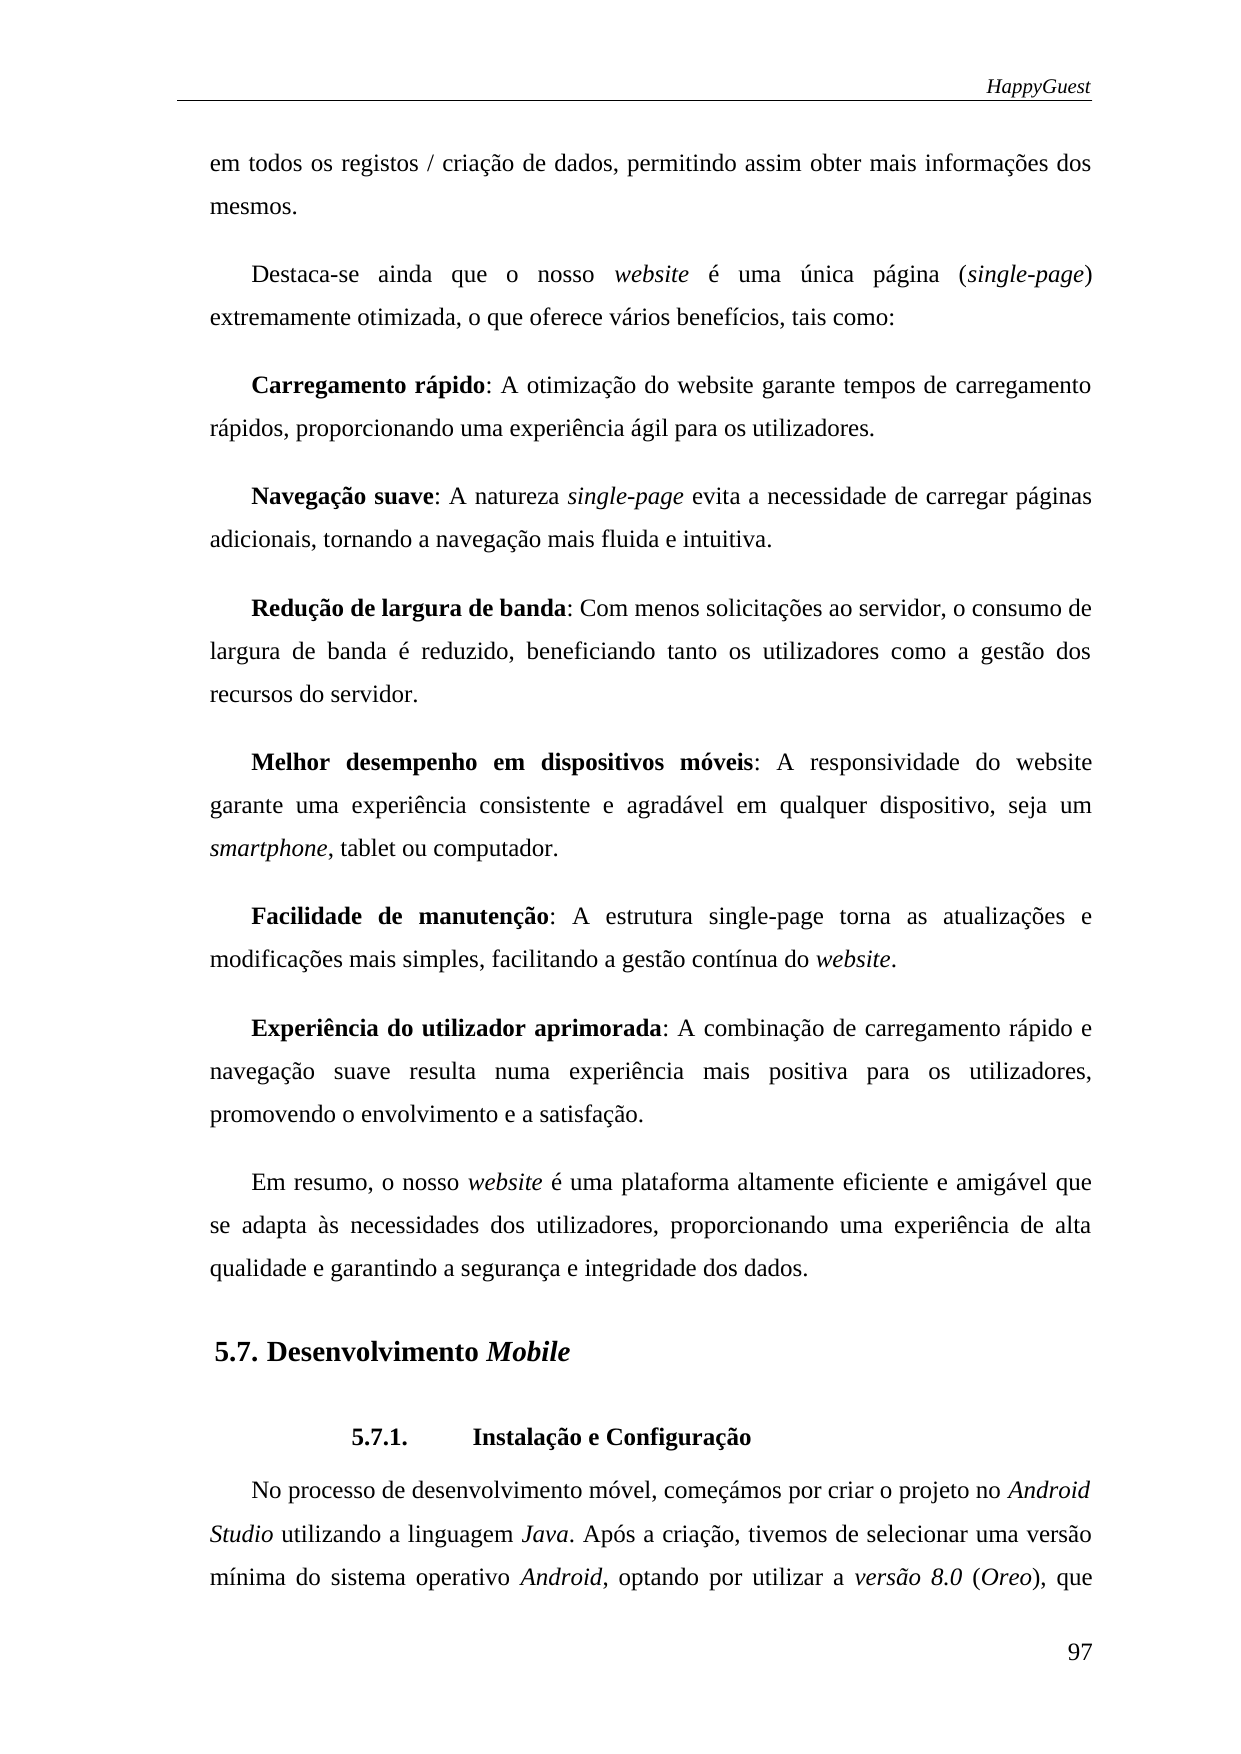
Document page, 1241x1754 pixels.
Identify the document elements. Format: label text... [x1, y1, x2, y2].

text Destaca-se ainda que o nosso website é uma única página (single-page) extremamente otimizada, o que oferece vários benefícios, tais como: [209, 259, 1092, 331]
text Navegação suave: A natureza single-page evita a necessidade de carregar páginas adicionais, tornando a navegação mais fluida e intuitiva. [209, 481, 1092, 553]
text Experiência do utilizador aprimorada: A combinação de carregamento rápido e navegação suave resulta numa experiência mais positiva para os utilizadores, promovendo o envolvimento e a satisfação. [209, 1013, 1092, 1128]
text Em resumo, o nosso website é uma plataforma altamente eficiente e amigável que se adapta às necessidades dos utilizadores, proporcionando uma experiência de alta qualidade e garantindo a segurança e integridade dos dados. [209, 1167, 1092, 1282]
subtitle Instalação e Configuração [310, 1422, 1092, 1451]
text Melhor desempenho em dispositivos móveis: A responsividade do website garante uma experiência consistente e agradável em qualquer dispositivo, seja um smartphone, tablet ou computador. [209, 747, 1092, 862]
text Carregamento rápido: A otimização do website garante tempos de carregamento rápidos, proporcionando uma experiência ágil para os utilizadores. [209, 370, 1092, 442]
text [209, 148, 1092, 219]
subtitle Desenvolvimento Mobile [214, 1334, 1092, 1367]
text Facilidade de manutenção: A estrutura single-page torna as atualizações e modificações mais simples, facilitando a gestão contínua do website. [209, 901, 1092, 973]
text Redução de largura de banda: Com menos solicitações ao servidor, o consumo de largura de banda é reduzido, beneficiando tanto os utilizadores como a gestão dos recursos do servidor. [209, 593, 1092, 708]
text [209, 1476, 1092, 1591]
